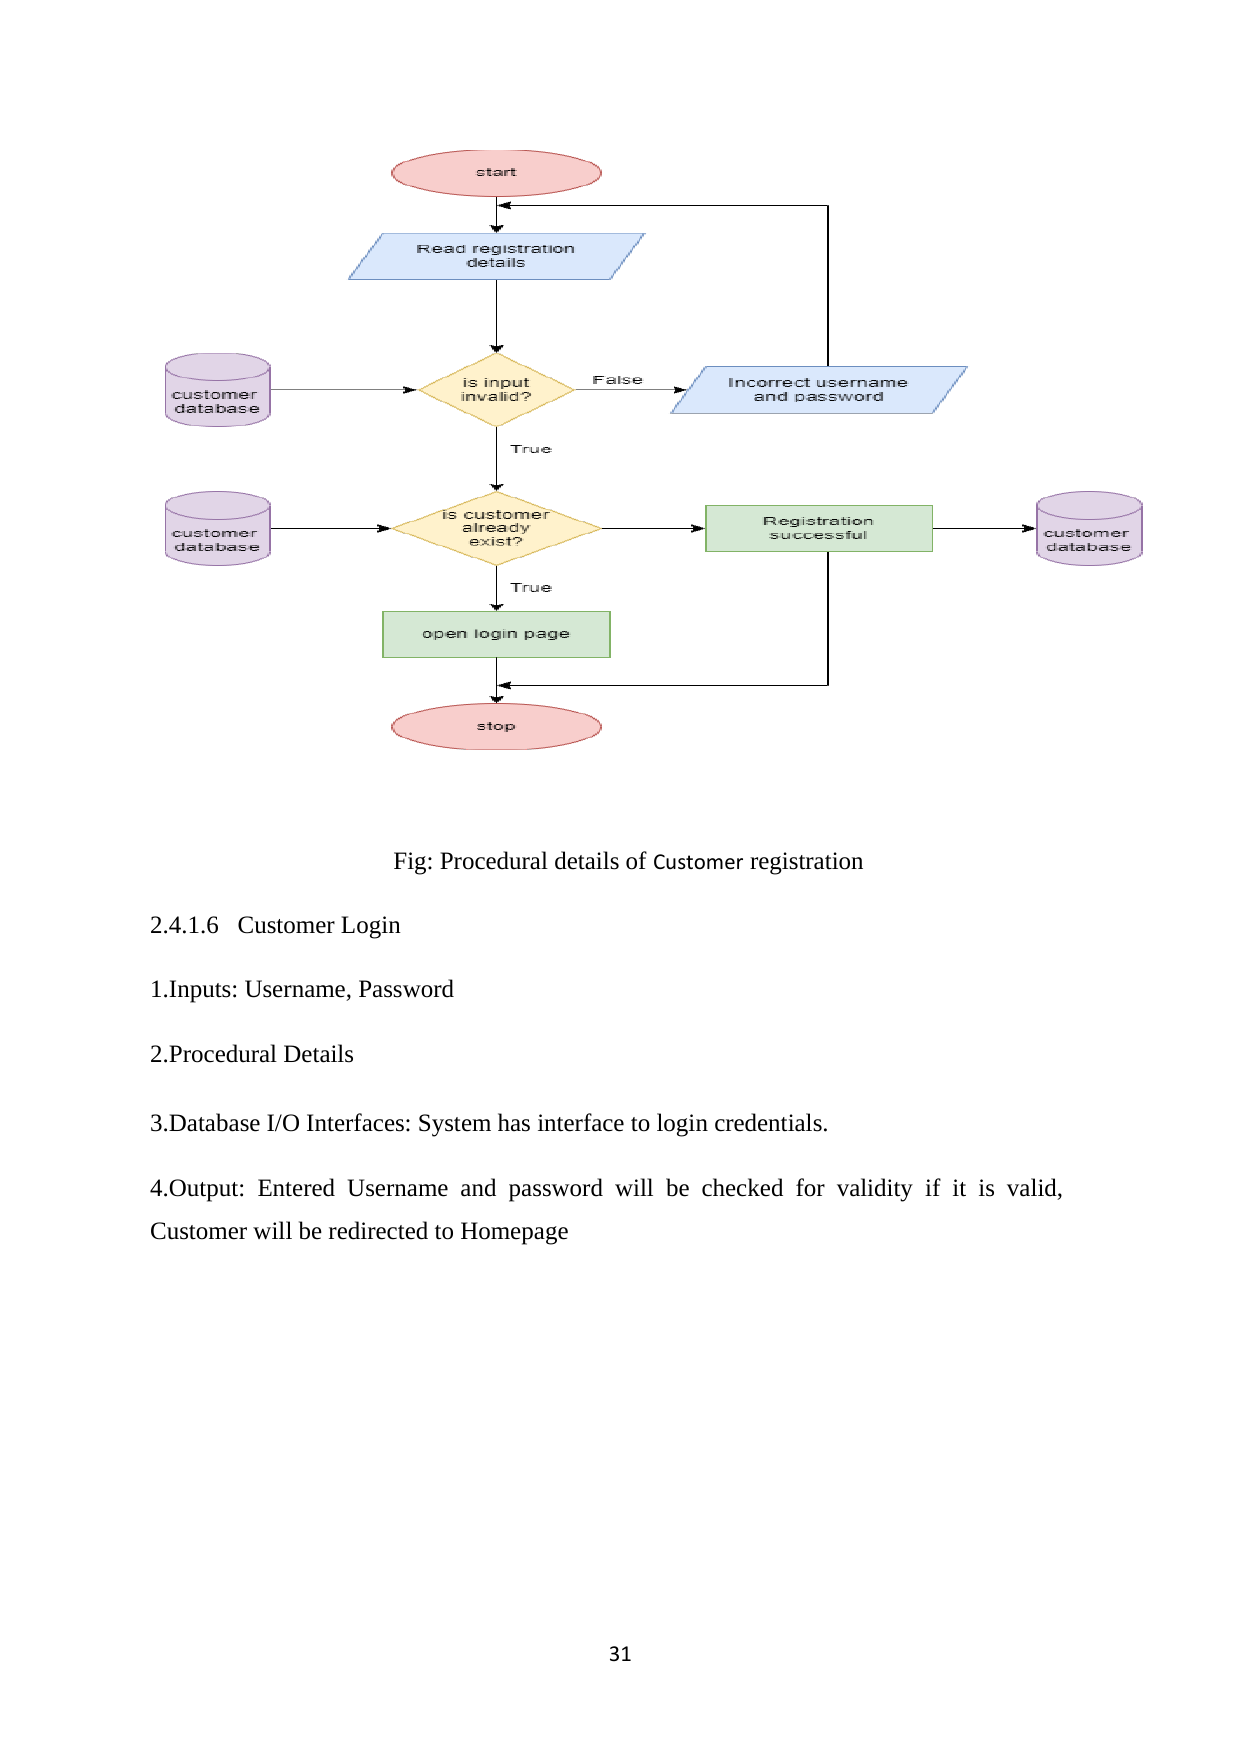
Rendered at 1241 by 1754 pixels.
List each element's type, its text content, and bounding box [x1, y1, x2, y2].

text 2.4.1.6 Customer Login [150, 910, 1064, 939]
picture [165, 150, 1143, 750]
text 4.Output: Entered Username and password will be checked for validity if it is valid, Customer will be redirected to Homepage [150, 1173, 1064, 1245]
text 1.Inputs: Username, Password [150, 974, 1064, 1003]
text 2.Procedural Details [150, 1039, 1064, 1068]
text 3.Database I/O Interfaces: System has interface to login credentials. [150, 1108, 1064, 1137]
text Fig: Procedural details of Customer registration [193, 846, 1064, 875]
